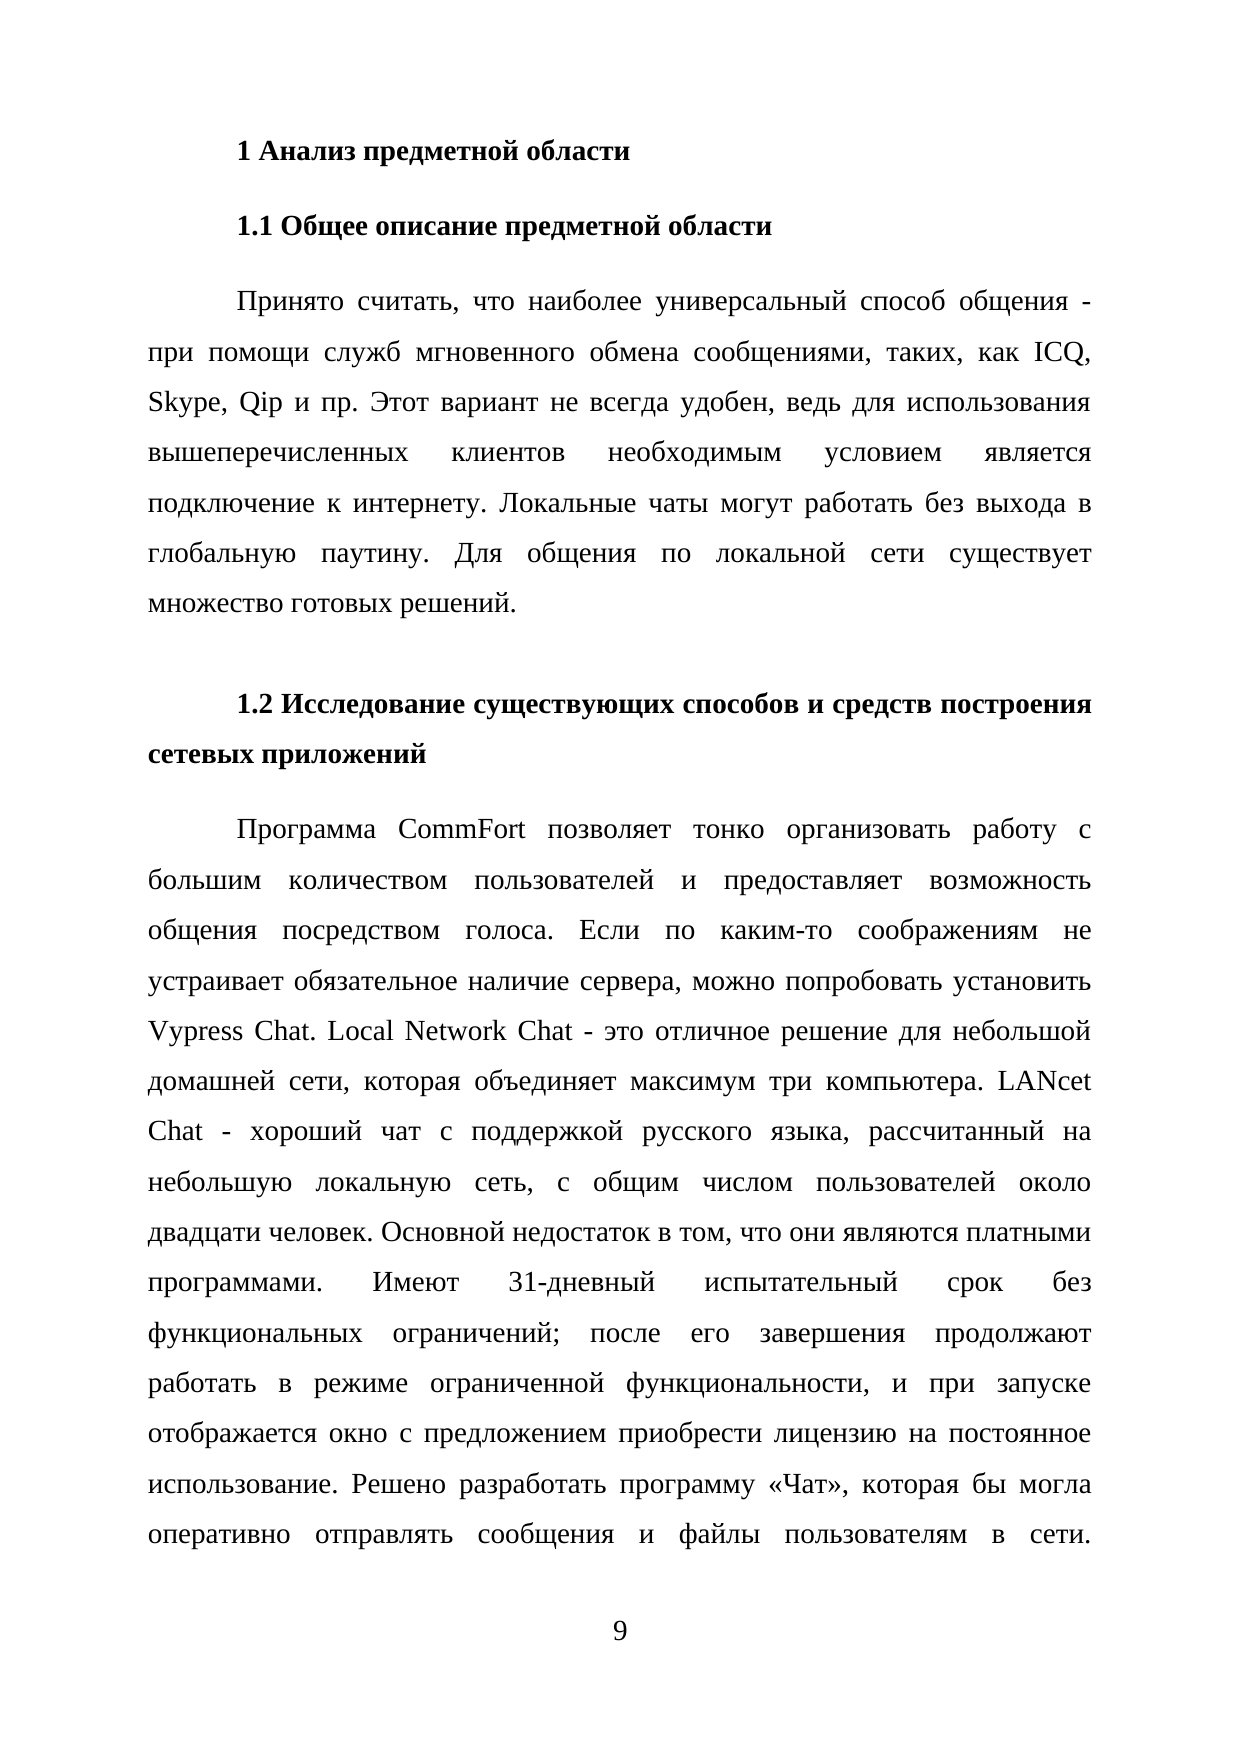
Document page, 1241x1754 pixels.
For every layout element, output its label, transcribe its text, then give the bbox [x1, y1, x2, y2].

subtitle 1.1 Общее описание предметной области [148, 208, 1092, 242]
subtitle 1.2 Исследование существующих способов и средств построения сетевых приложений [148, 686, 1092, 770]
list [148, 812, 1092, 1549]
subtitle 1 Анализ предметной области [148, 133, 1092, 166]
list Принято считать, что наиболее универсальный способ общения - при помощи служб мгновенного обмена сообщениями, таких, как ICQ, Skype, Qip и пр. Этот вариант не всегда удобен, ведь для использования вышеперечисленных клиентов необходимым условием является подключение к интернету. Локальные чаты могут работать без выхода в глобальную паутину. Для общения по локальной сети существует множество готовых решений. [148, 283, 1092, 619]
